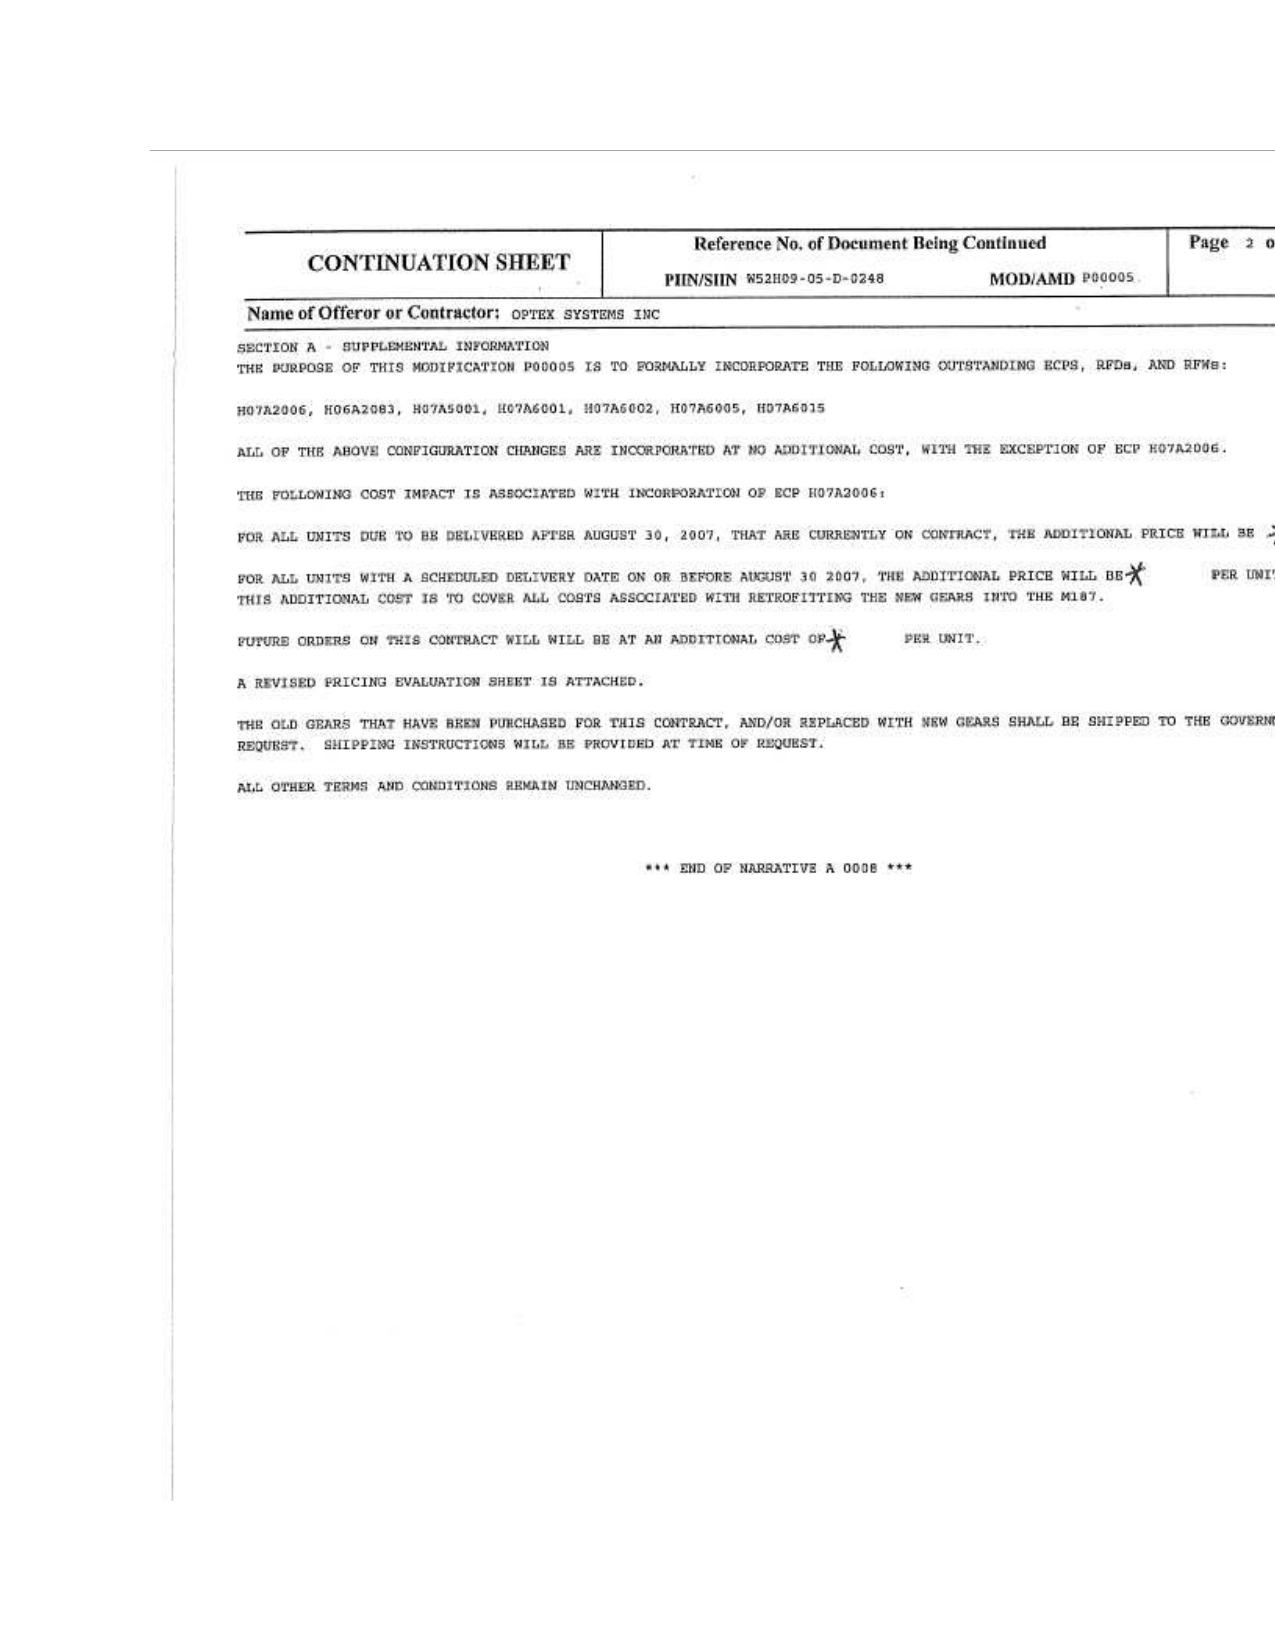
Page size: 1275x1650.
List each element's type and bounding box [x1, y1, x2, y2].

picture [150, 150, 1275, 1501]
